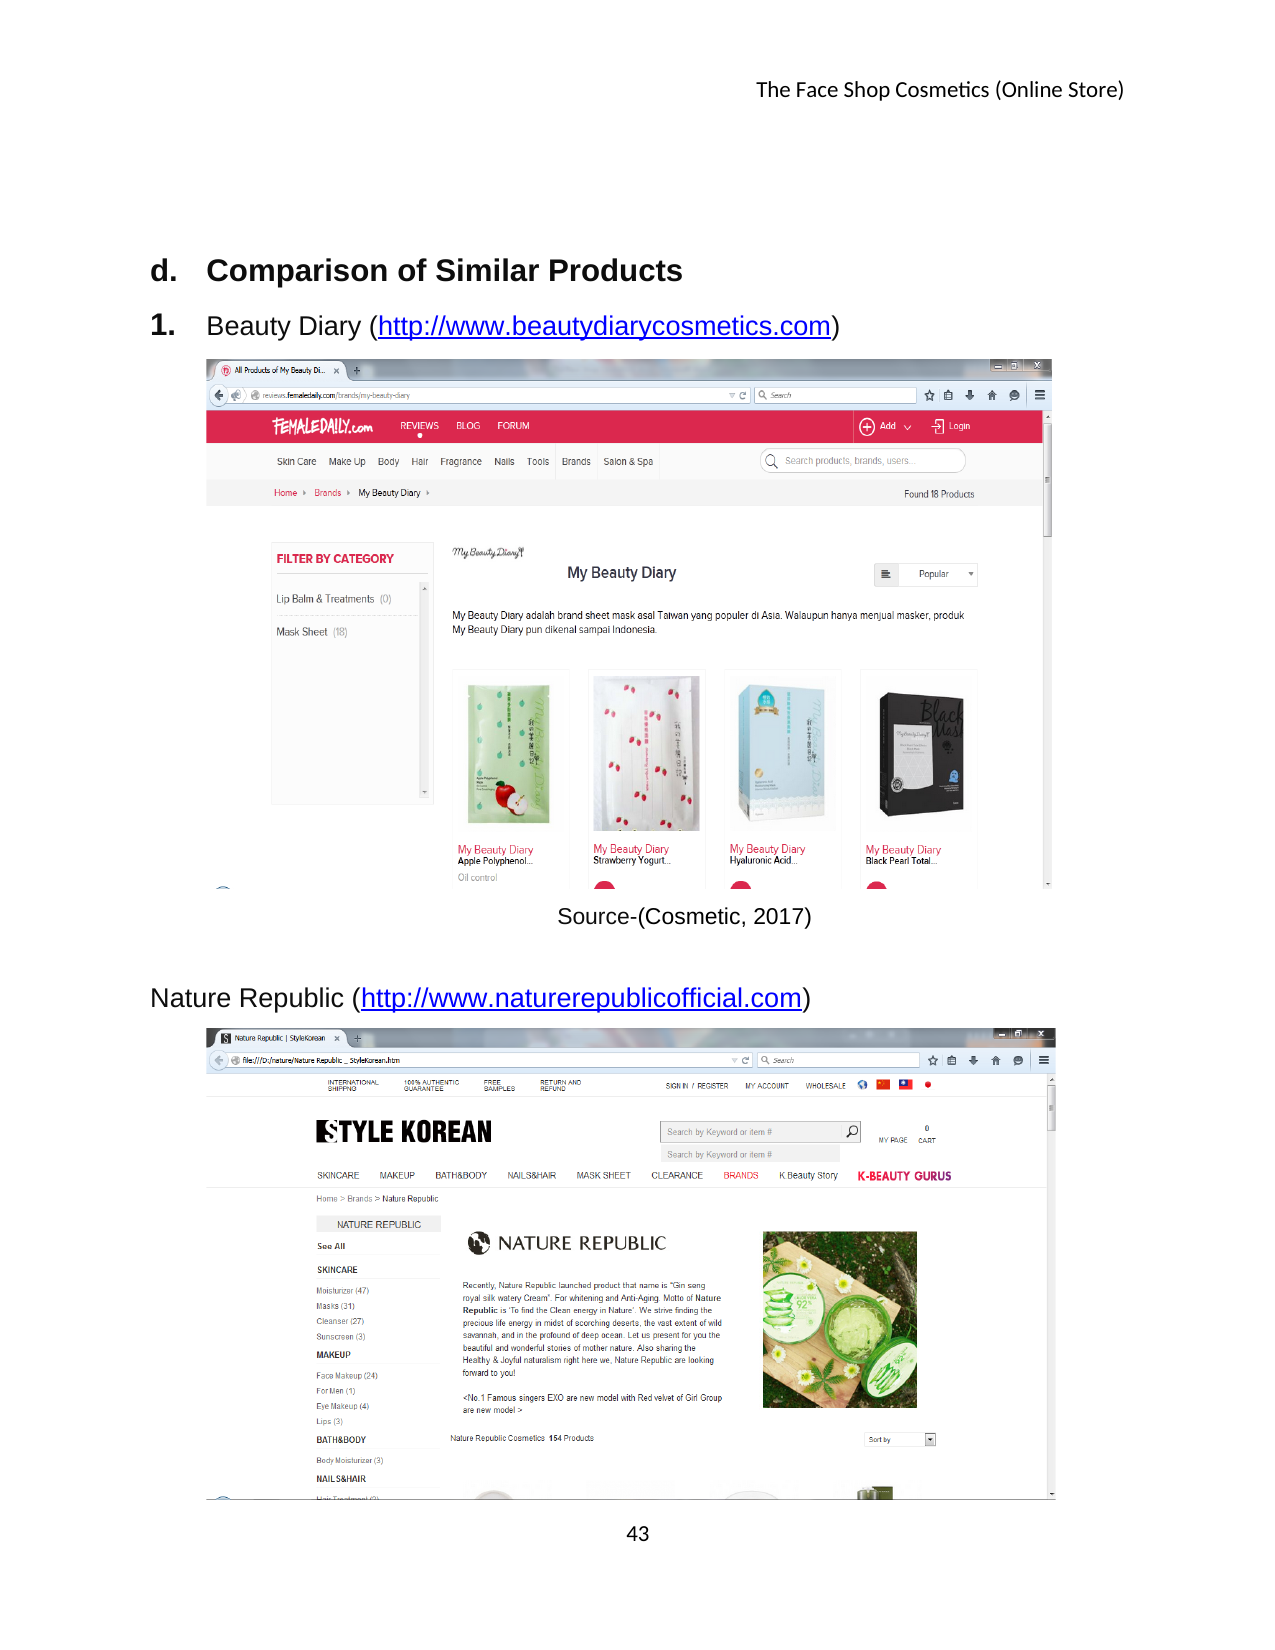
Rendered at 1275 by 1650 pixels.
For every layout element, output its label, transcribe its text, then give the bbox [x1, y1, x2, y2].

list Beauty Diary (http://www.beautydiarycosmetics.com) [150, 306, 1125, 342]
list Source- [197, 903, 1172, 929]
list Nature Republic (http://www.naturerepublicofficial.com) [150, 982, 1125, 1013]
picture [206, 359, 1052, 889]
picture [206, 1028, 1056, 1500]
list Comparison of Similar Products [150, 252, 1125, 288]
